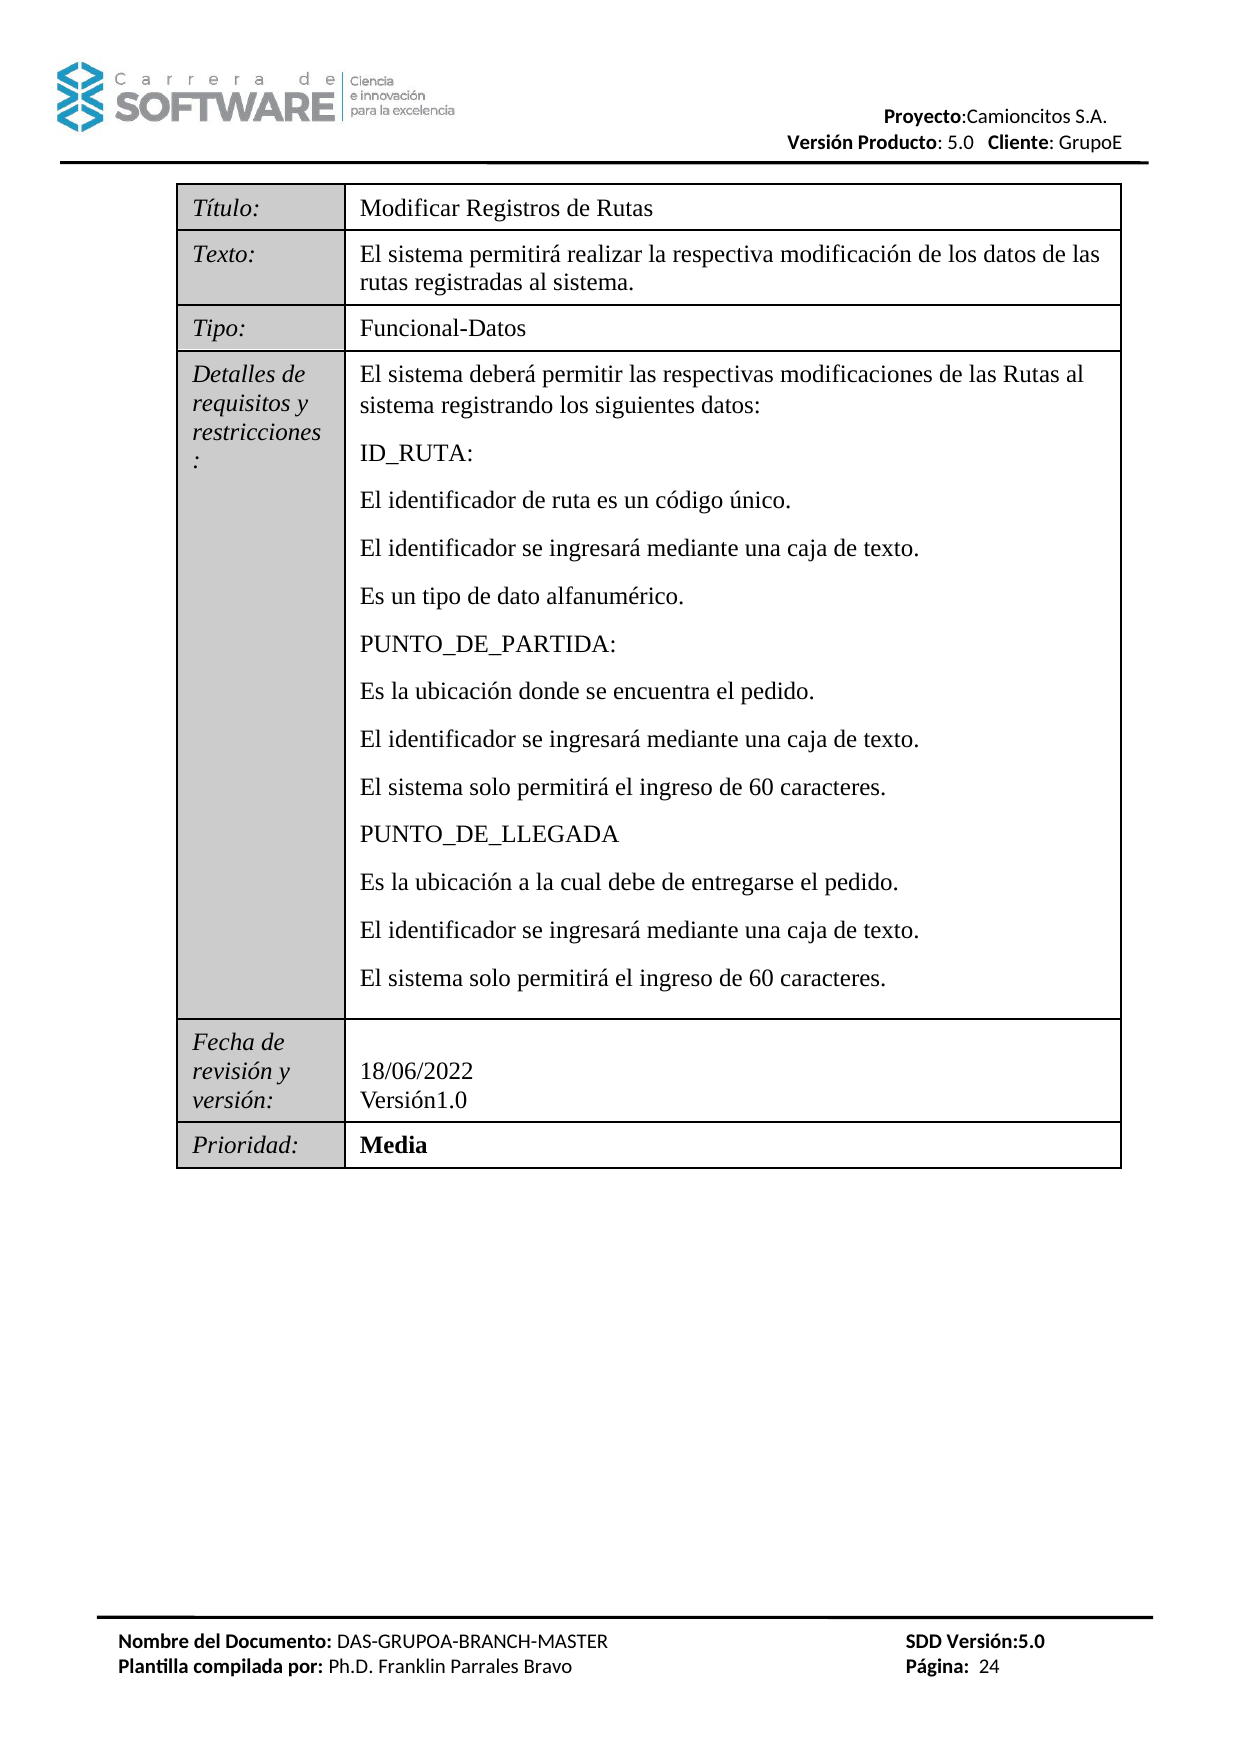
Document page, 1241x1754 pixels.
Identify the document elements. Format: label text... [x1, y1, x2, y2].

picture [46, 46, 461, 154]
table_cell Fecha de revisión y versión: [178, 1020, 344, 1121]
table_cell Prioridad: [178, 1123, 344, 1167]
table_cell Funcional-Datos [346, 306, 1120, 349]
table_cell Texto: [178, 231, 344, 304]
table_cell Tipo: [178, 306, 344, 349]
table_cell Detalles de requisitos y restricciones: [178, 352, 344, 1018]
table_cell Título: [178, 185, 344, 229]
table_cell El sistema permitirá realizar la respectiva modificación de los datos de las rutas registradas al sistema. [346, 231, 1120, 304]
table_cell Media [346, 1123, 1120, 1167]
table_cell 18/06/2022 Versión1.0 [346, 1020, 1120, 1121]
table_cell Modificar Registros de Rutas [346, 185, 1120, 229]
table_cell El sistema deberá permitir las respectivas modificaciones de las Rutas al sistema registrando los siguientes datos: ID_RUTA: El identificador de ruta es un código único. El identificador se ingresará mediante una caja de texto. Es un tipo de dato alfanumérico. PUNTO_DE_PARTIDA: Es la ubicación donde se encuentra el pedido. El identificador se ingresará mediante una caja de texto. El sistema solo permitirá el ingreso de 60 caracteres. PUNTO_DE_LLEGADA Es la ubicación a la cual debe de entregarse el pedido. El identificador se ingresará mediante una caja de texto. El sistema solo permitirá el ingreso de 60 caracteres. [346, 352, 1120, 1018]
